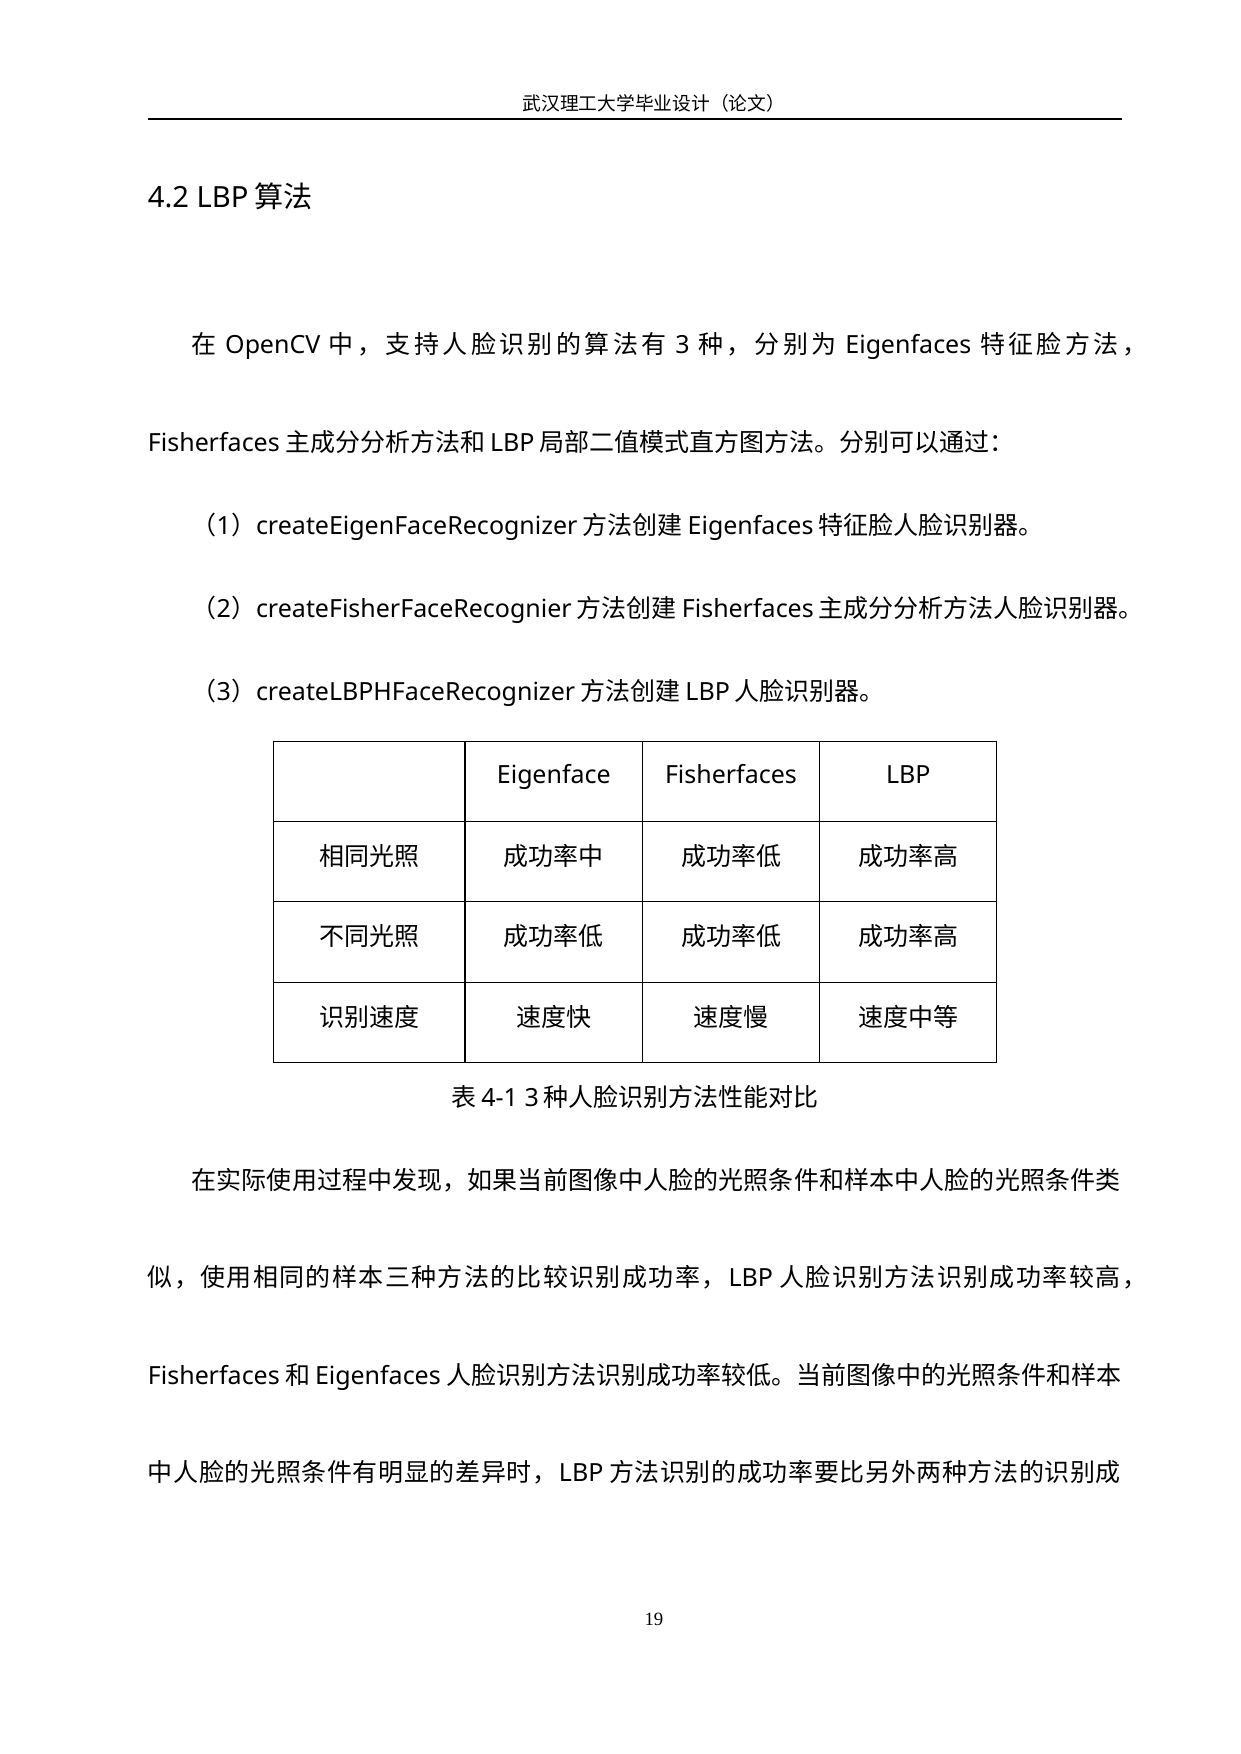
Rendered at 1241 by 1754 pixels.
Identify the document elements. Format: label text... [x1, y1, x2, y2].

table_cell 速度快 [466, 983, 642, 1062]
table_cell 成功率低 [643, 822, 819, 901]
table_cell 速度中等 [820, 983, 996, 1062]
text （1）createEigenFaceRecognizer方法创建Eigenfaces特征脸人脸识别器。 [148, 491, 1122, 556]
table_header Fisherfaces [643, 742, 819, 821]
table_cell 识别速度 [274, 983, 464, 1062]
table_cell 成功率中 [466, 822, 642, 901]
table_cell 成功率高 [820, 822, 996, 901]
table_cell 成功率低 [466, 902, 642, 982]
table_cell 成功率低 [643, 902, 819, 982]
text （2）createFisherFaceRecognier方法创建Fisherfaces主成分分析方法人脸识别器。 [148, 574, 1122, 639]
text （3）createLBPHFaceRecognizer方法创建LBP人脸识别器。 [148, 657, 1122, 722]
table_cell 不同光照 [274, 902, 464, 982]
text 在OpenCV中，支持人脸识别的算法有3种，分别为Eigenfaces特征脸方法，Fisherfaces主成分分析方法和LBP局部二值模式直方图方法。分别可以通过： [148, 311, 1122, 473]
table_header LBP [820, 742, 996, 821]
table_cell 成功率高 [820, 902, 996, 982]
table_cell 相同光照 [274, 822, 464, 901]
table_header [274, 742, 464, 821]
table_header Eigenface [466, 742, 642, 821]
table_cell 速度慢 [643, 983, 819, 1062]
subtitle 4.2 LBP算法 [148, 163, 1122, 228]
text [148, 1146, 1122, 1503]
text 表4-1 3种人脸识别方法性能对比 [148, 1063, 1122, 1128]
